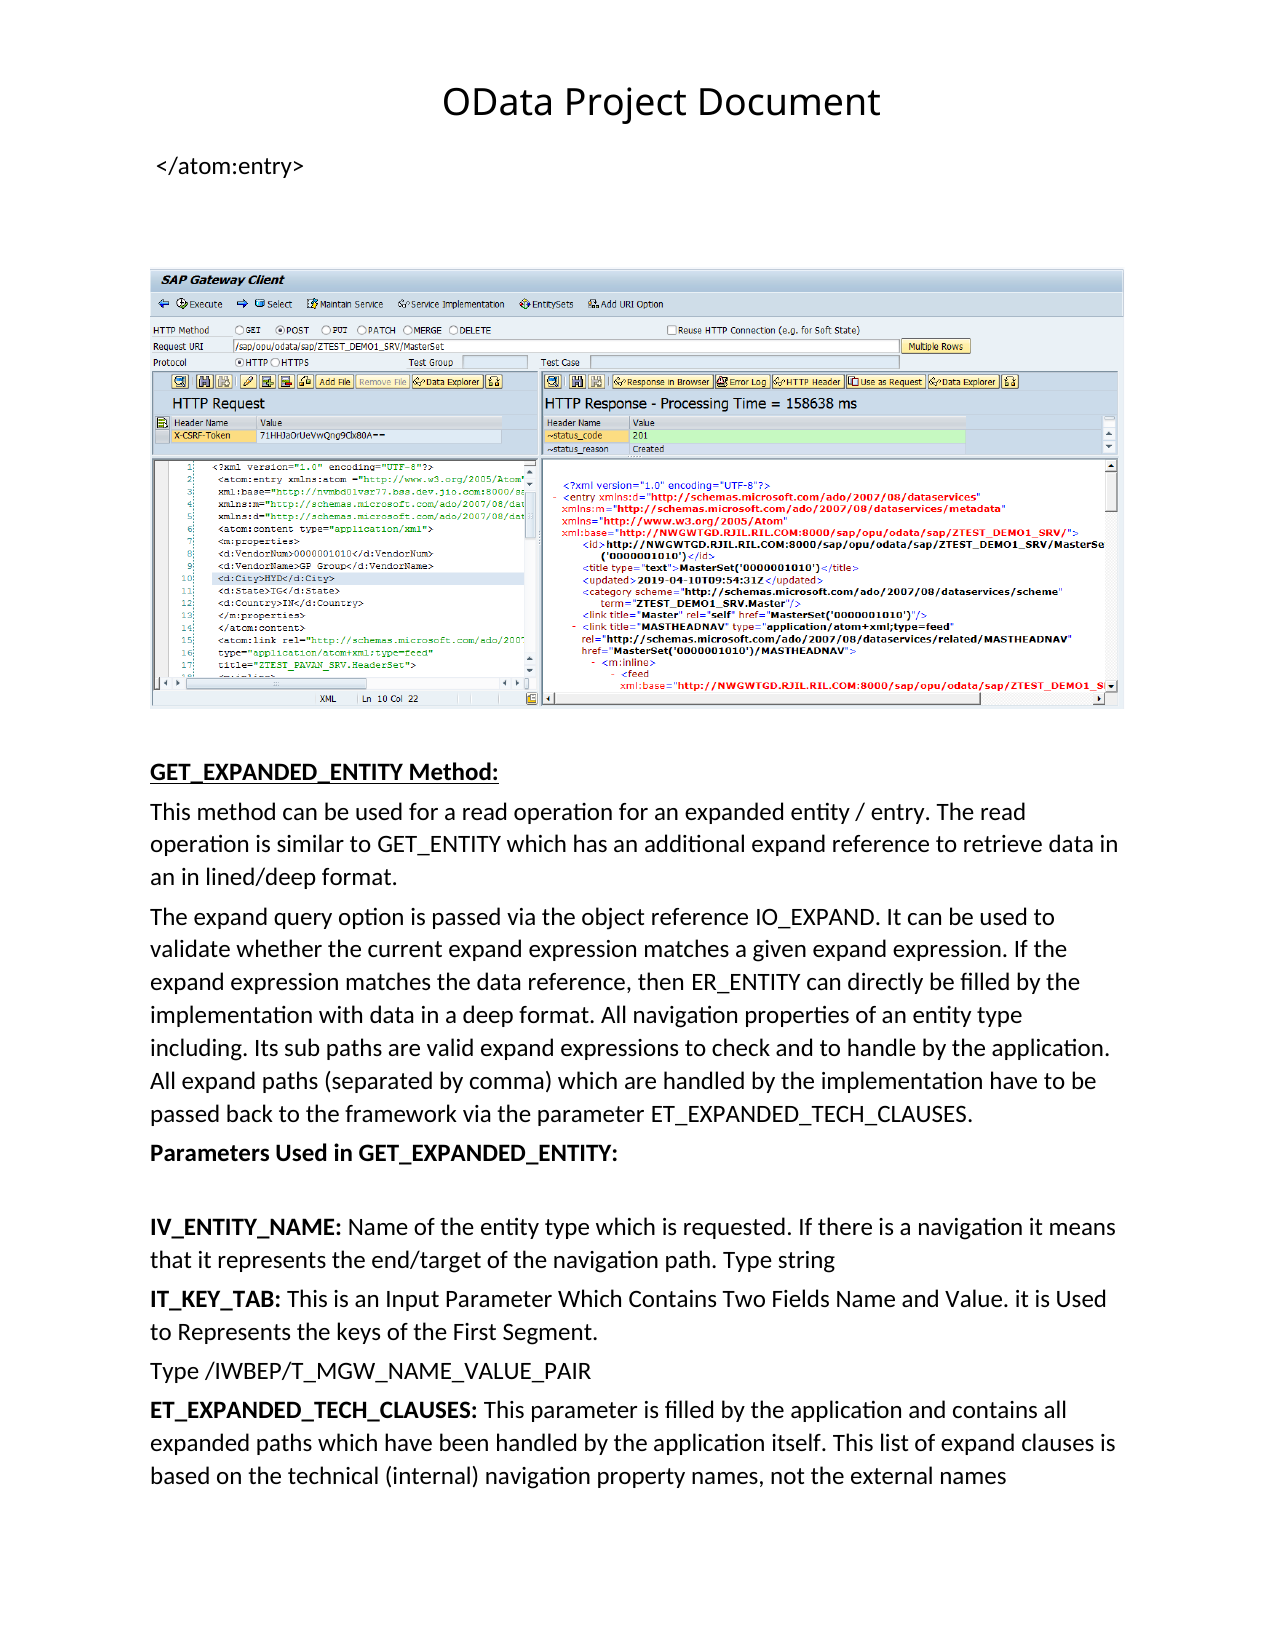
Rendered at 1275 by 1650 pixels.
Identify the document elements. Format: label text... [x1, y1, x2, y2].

text Parameters Used in GET_EXPANDED_ENTITY: [150, 1137, 1125, 1168]
text IT_KEY_TAB: This is an Input Parameter Which Contains Two Fields Name and Value. it is Used to Represents the keys of the First Segment. [150, 1283, 1125, 1346]
text The expand query option is passed via the object reference IO_EXPAND. It can be used to validate whether the current expand expression matches a given expand expression. If the expand expression matches the data reference, then ER_ENTITY can directly be filled by the implementation with data in a deep format. All navigation properties of an entity type including. Its sub paths are valid expand expressions to check and to handle by the application. All expand paths (separated by comma) which are handled by the implementation have to be passed back to the framework via the parameter ET_EXPANDED_TECH_CLAUSES. [150, 901, 1125, 1129]
text IV_ENTITY_NAME: Name of the entity type which is requested. If there is a navigation it means that it represents the end/target of the navigation path. Type string [150, 1211, 1125, 1274]
text Type /IWBEP/T_MGW_NAME_VALUE_PAIR [150, 1355, 1125, 1386]
text This method can be used for a read operation for an expanded entity / entry. The read operation is similar to GET_ENTITY which has an additional expand reference to retrieve data in an in lined/deep format. [150, 796, 1125, 892]
text </atom:entry> [150, 150, 1125, 181]
text ET_EXPANDED_TECH_CLAUSES: This parameter is filled by the application and contains all expanded paths which have been handled by the application itself. This list of expand clauses is based on the technical (internal) navigation property names, not the external names [150, 1394, 1125, 1491]
text GET_EXPANDED_ENTITY Method: [150, 756, 1125, 787]
picture [150, 267, 1125, 709]
